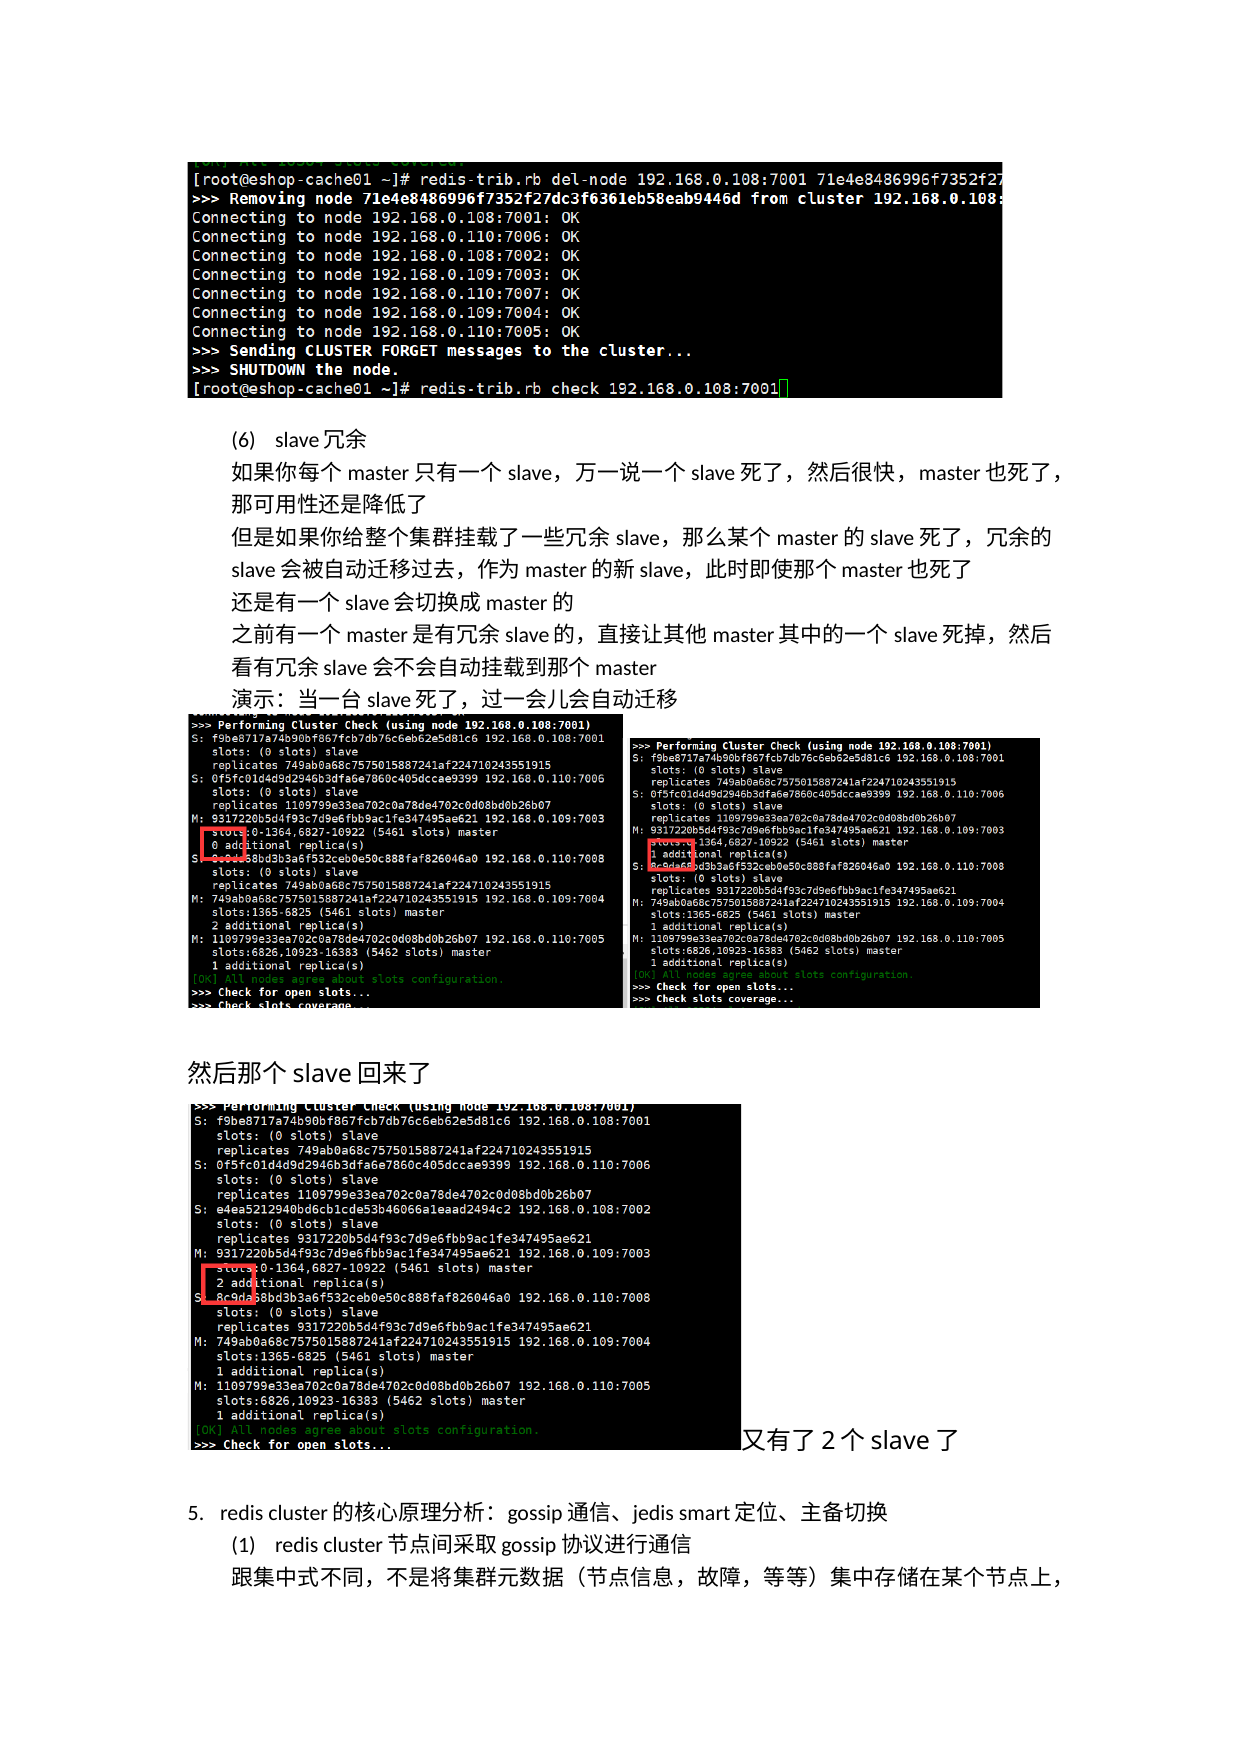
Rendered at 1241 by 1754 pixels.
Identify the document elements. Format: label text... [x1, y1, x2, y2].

list 演示：当一台slave死了，过一会儿会自动迁移 [231, 682, 1053, 714]
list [231, 1559, 1053, 1592]
picture [187, 714, 1040, 1008]
list redis cluster的核心原理分析：gossip通信、jedis smart定位、主备切换 [187, 1494, 1053, 1527]
text 然后那个slave回来了 [187, 1039, 1053, 1104]
list 如果你每个master只有一个slave，万一说一个slave死了，然后很快，master也死了，那可用性还是降低了 [231, 454, 1053, 519]
list 之前有一个master是有冗余slave的，直接让其他master其中的一个slave死掉，然后看有冗余slave会不会自动挂载到那个master [231, 617, 1053, 682]
list 还是有一个slave会切换成master的 [231, 584, 1053, 617]
list redis cluster节点间采取gossip协议进行通信 [231, 1527, 1053, 1559]
picture [187, 162, 1003, 398]
list 但是如果你给整个集群挂载了一些冗余slave，那么某个master的slave死了，冗余的slave会被自动迁移过去，作为master的新slave，此时即使那个master也死了 [231, 519, 1053, 584]
list slave冗余 [231, 422, 1053, 454]
picture [187, 1104, 742, 1450]
